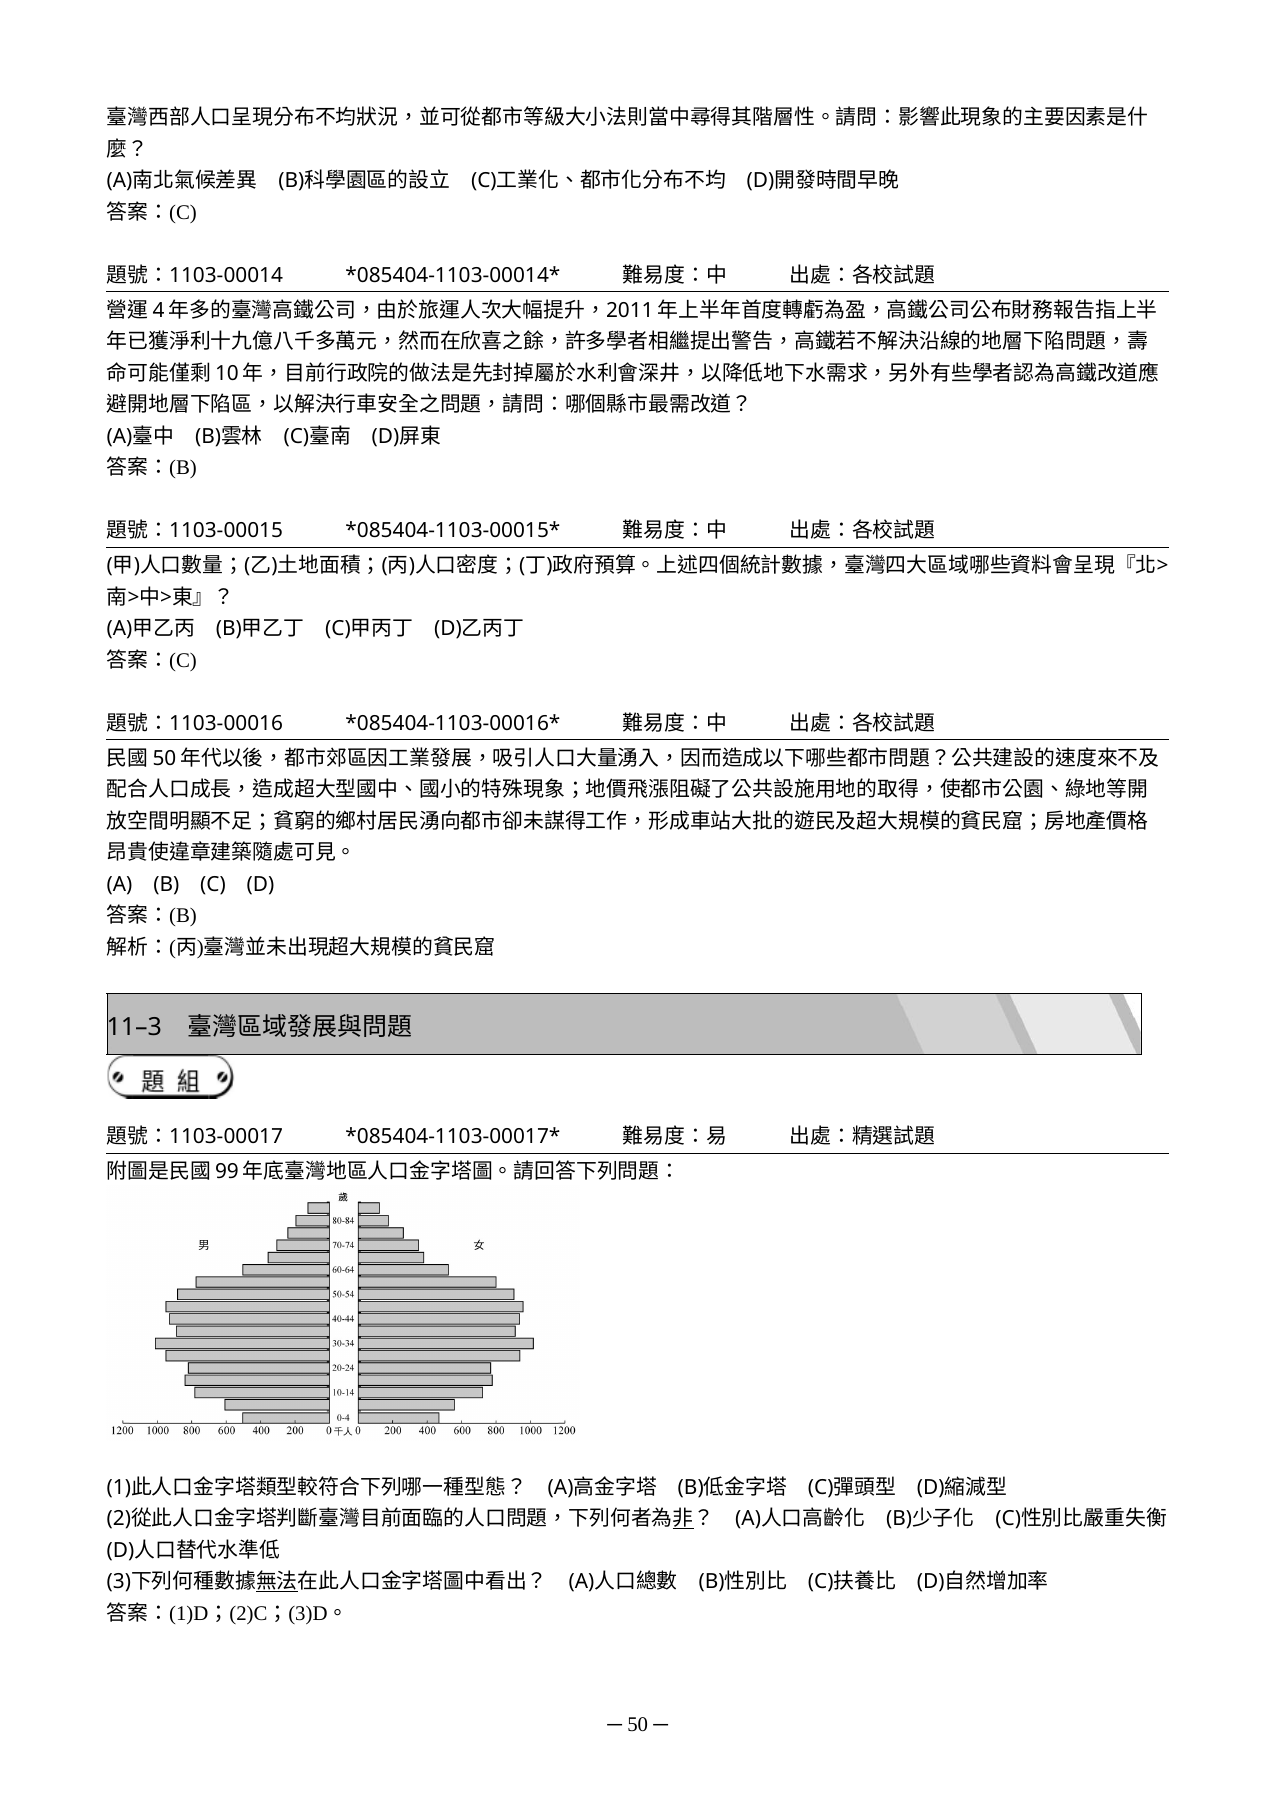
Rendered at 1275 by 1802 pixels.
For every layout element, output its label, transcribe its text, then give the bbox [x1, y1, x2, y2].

text 答案：(C) [106, 642, 1169, 674]
text 答案：(B) [106, 898, 1169, 930]
text 答案：(1)D；(2)C；(3)D。 [106, 1596, 1169, 1627]
text 題號：1103-00016 *085404-1103-00016* 難易度：中 出處：各校試題 [106, 706, 1169, 739]
text 營運4年多的臺灣高鐵公司，由於旅運人次大幅提升，2011年上半年首度轉虧為盈，高鐵公司公布財務報告指上半年已獲淨利十九億八千多萬元，然而在欣喜之餘，許多學者相繼提出警告，高鐵若不解決沿線的地層下陷問題，壽命可能僅剩10年，目前行政院的做法是先封掉屬於水利會深井，以降低地下水需求，另外有些學者認為高鐵改道應避開地層下陷區，以解決行車安全之問題，請問：哪個縣市最需改道？ (A)臺中 (B)雲林 (C)臺南 (D)屏東 [106, 292, 1169, 450]
text 答案：(C) [106, 194, 1169, 226]
picture [106, 1185, 580, 1441]
text (甲)人口數量；(乙)土地面積；(丙)人口密度；(丁)政府預算。上述四個統計數據，臺灣四大區域哪些資料會呈現『北>南>中>東』？ (A)甲乙丙 (B)甲乙丁 (C)甲丙丁 (D)乙丙丁 [106, 548, 1169, 642]
text 解析：(丙)臺灣並未出現超大規模的貧民窟 [106, 930, 1169, 961]
text 11–3 臺灣區域發展與問題 [106, 993, 1169, 1056]
text 臺灣西部人口呈現分布不均狀況，並可從都市等級大小法則當中尋得其階層性。請問：影響此現象的主要因素是什麼？ (A)南北氣候差異 (B)科學園區的設立 (C)工業化、都市化分布不均 (D)開發時間早晚 [106, 100, 1169, 194]
text 民國50年代以後，都市郊區因工業發展，吸引人口大量湧入，因而造成以下哪些都市問題？公共建設的速度來不及配合人口成長，造成超大型國中、國小的特殊現象；地價飛漲阻礙了公共設施用地的取得，使都市公園、綠地等開放空間明顯不足；貧窮的鄉村居民湧向都市卻未謀得工作，形成車站大批的遊民及超大規模的貧民窟；房地產價格昂貴使違章建築隨處可見。 (A) (B) (C) (D) [106, 740, 1169, 898]
text 題號：1103-00015 *085404-1103-00015* 難易度：中 出處：各校試題 [106, 513, 1169, 547]
text 題號：1103-00017 *085404-1103-00017* 難易度：易 出處：精選試題 [106, 1119, 1169, 1153]
text 題號：1103-00014 *085404-1103-00014* 難易度：中 出處：各校試題 [106, 257, 1169, 291]
text 答案：(B) [106, 450, 1169, 482]
